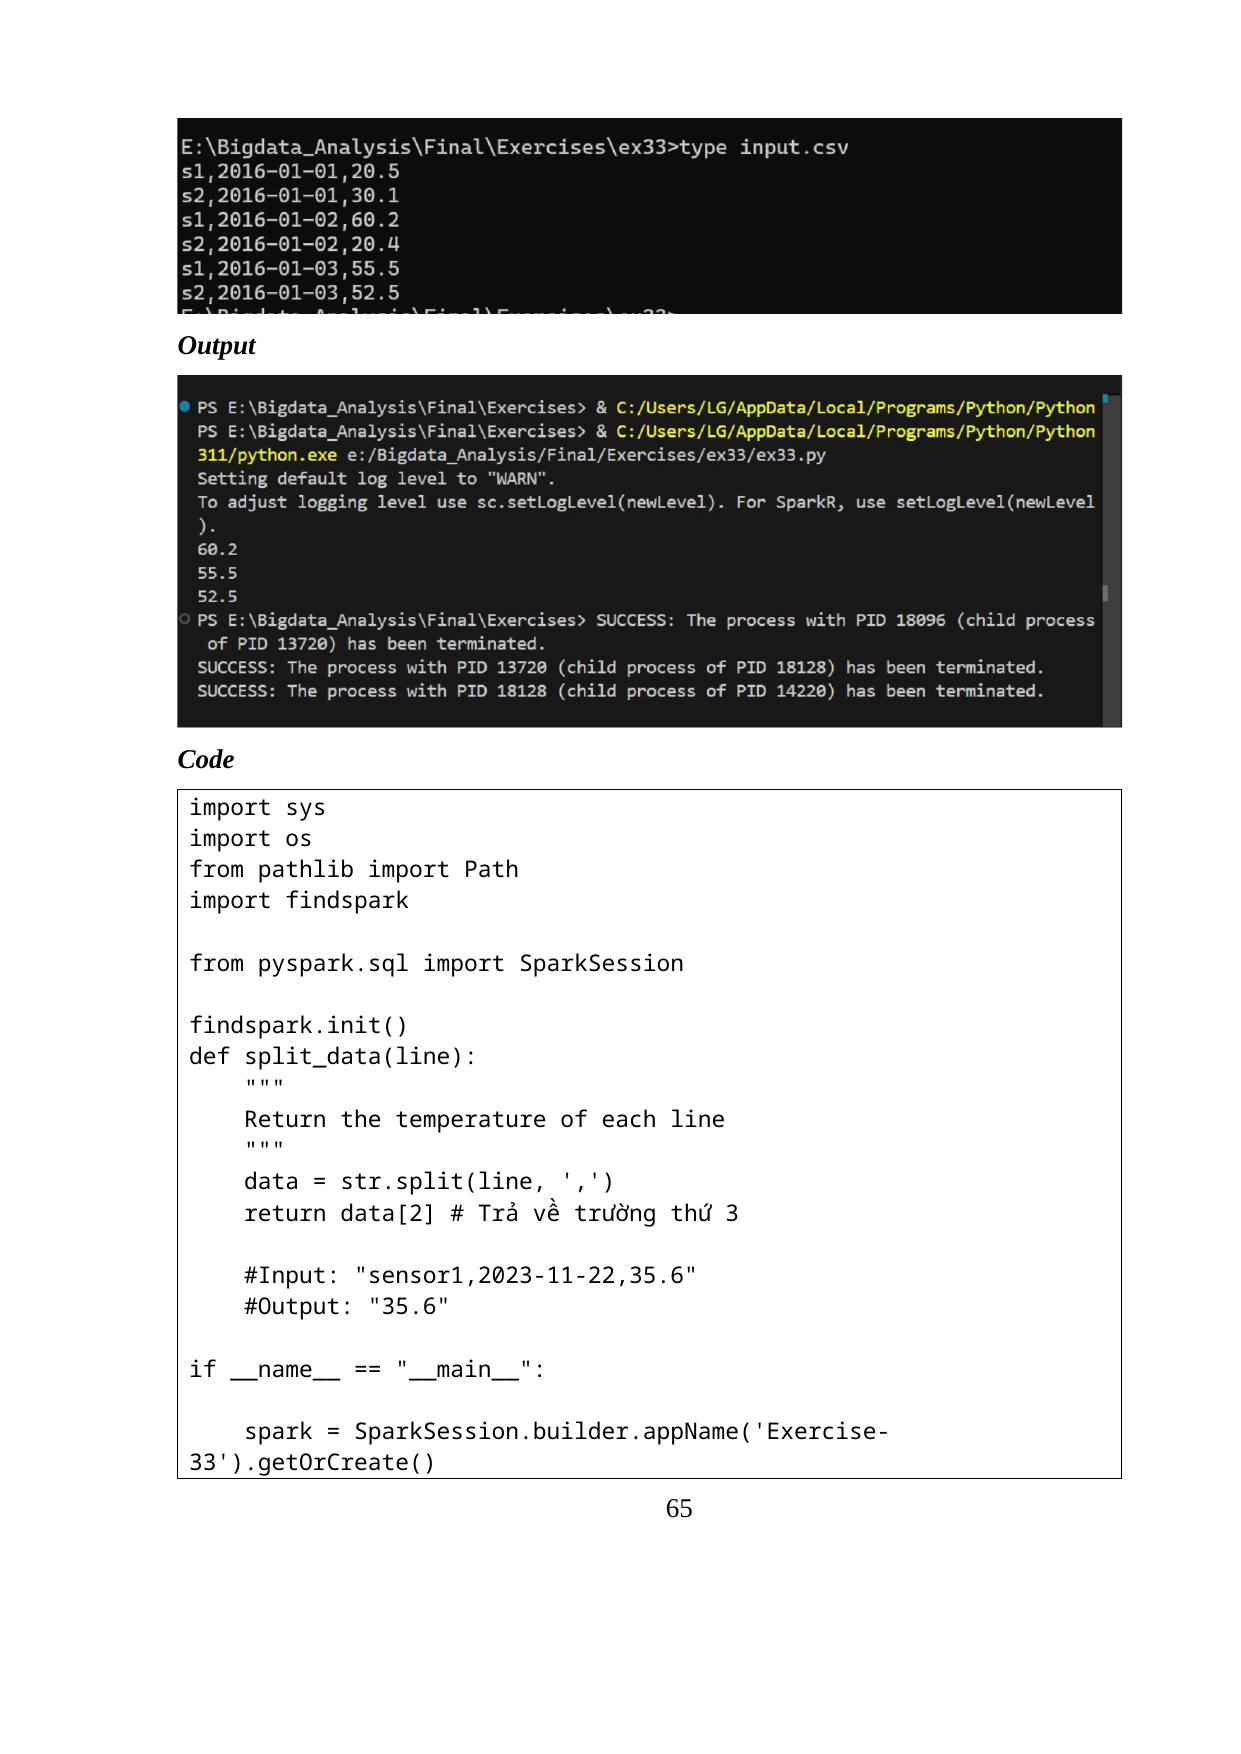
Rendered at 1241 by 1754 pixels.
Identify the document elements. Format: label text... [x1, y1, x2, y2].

picture [177, 375, 1123, 728]
text Output [177, 329, 1122, 360]
text Code [177, 743, 1122, 774]
picture [177, 118, 1123, 314]
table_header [178, 790, 1121, 1477]
